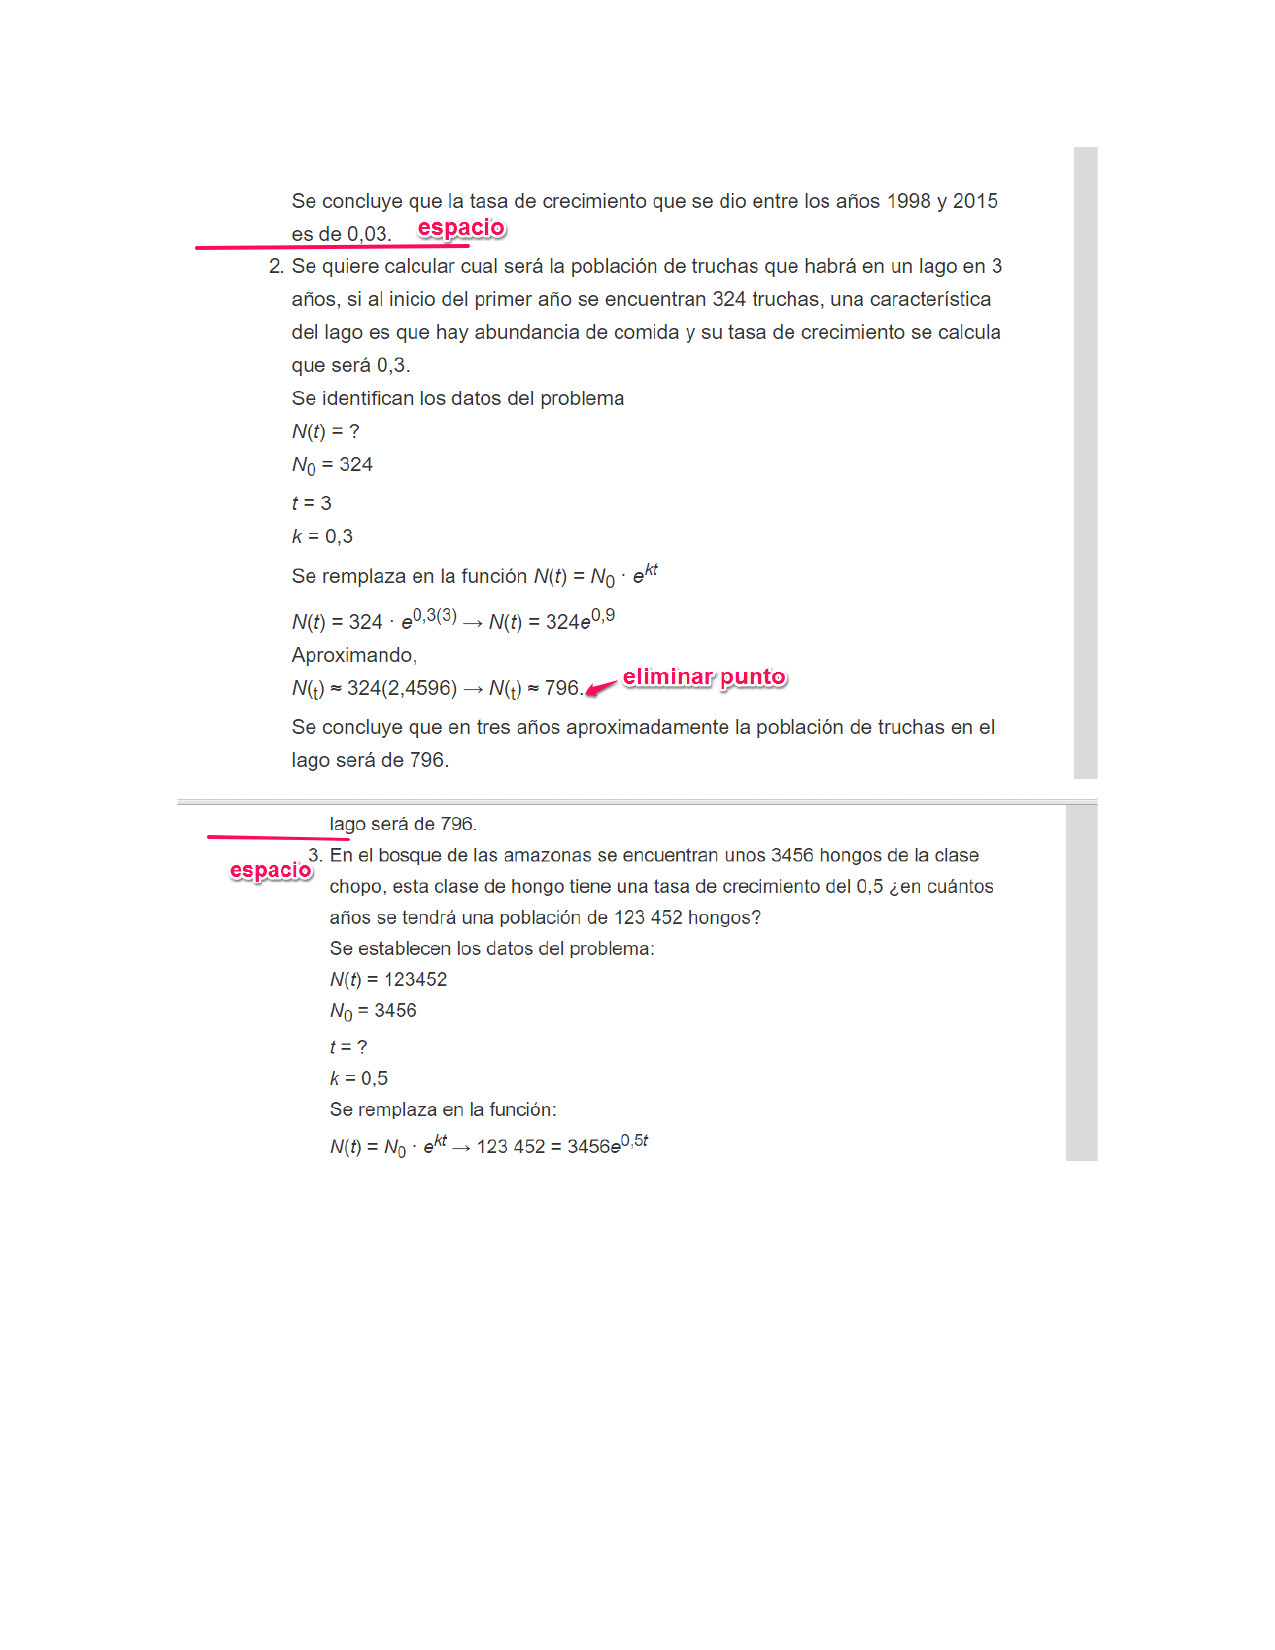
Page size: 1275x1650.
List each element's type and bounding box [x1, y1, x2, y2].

picture [177, 797, 1098, 1161]
picture [177, 147, 1098, 779]
